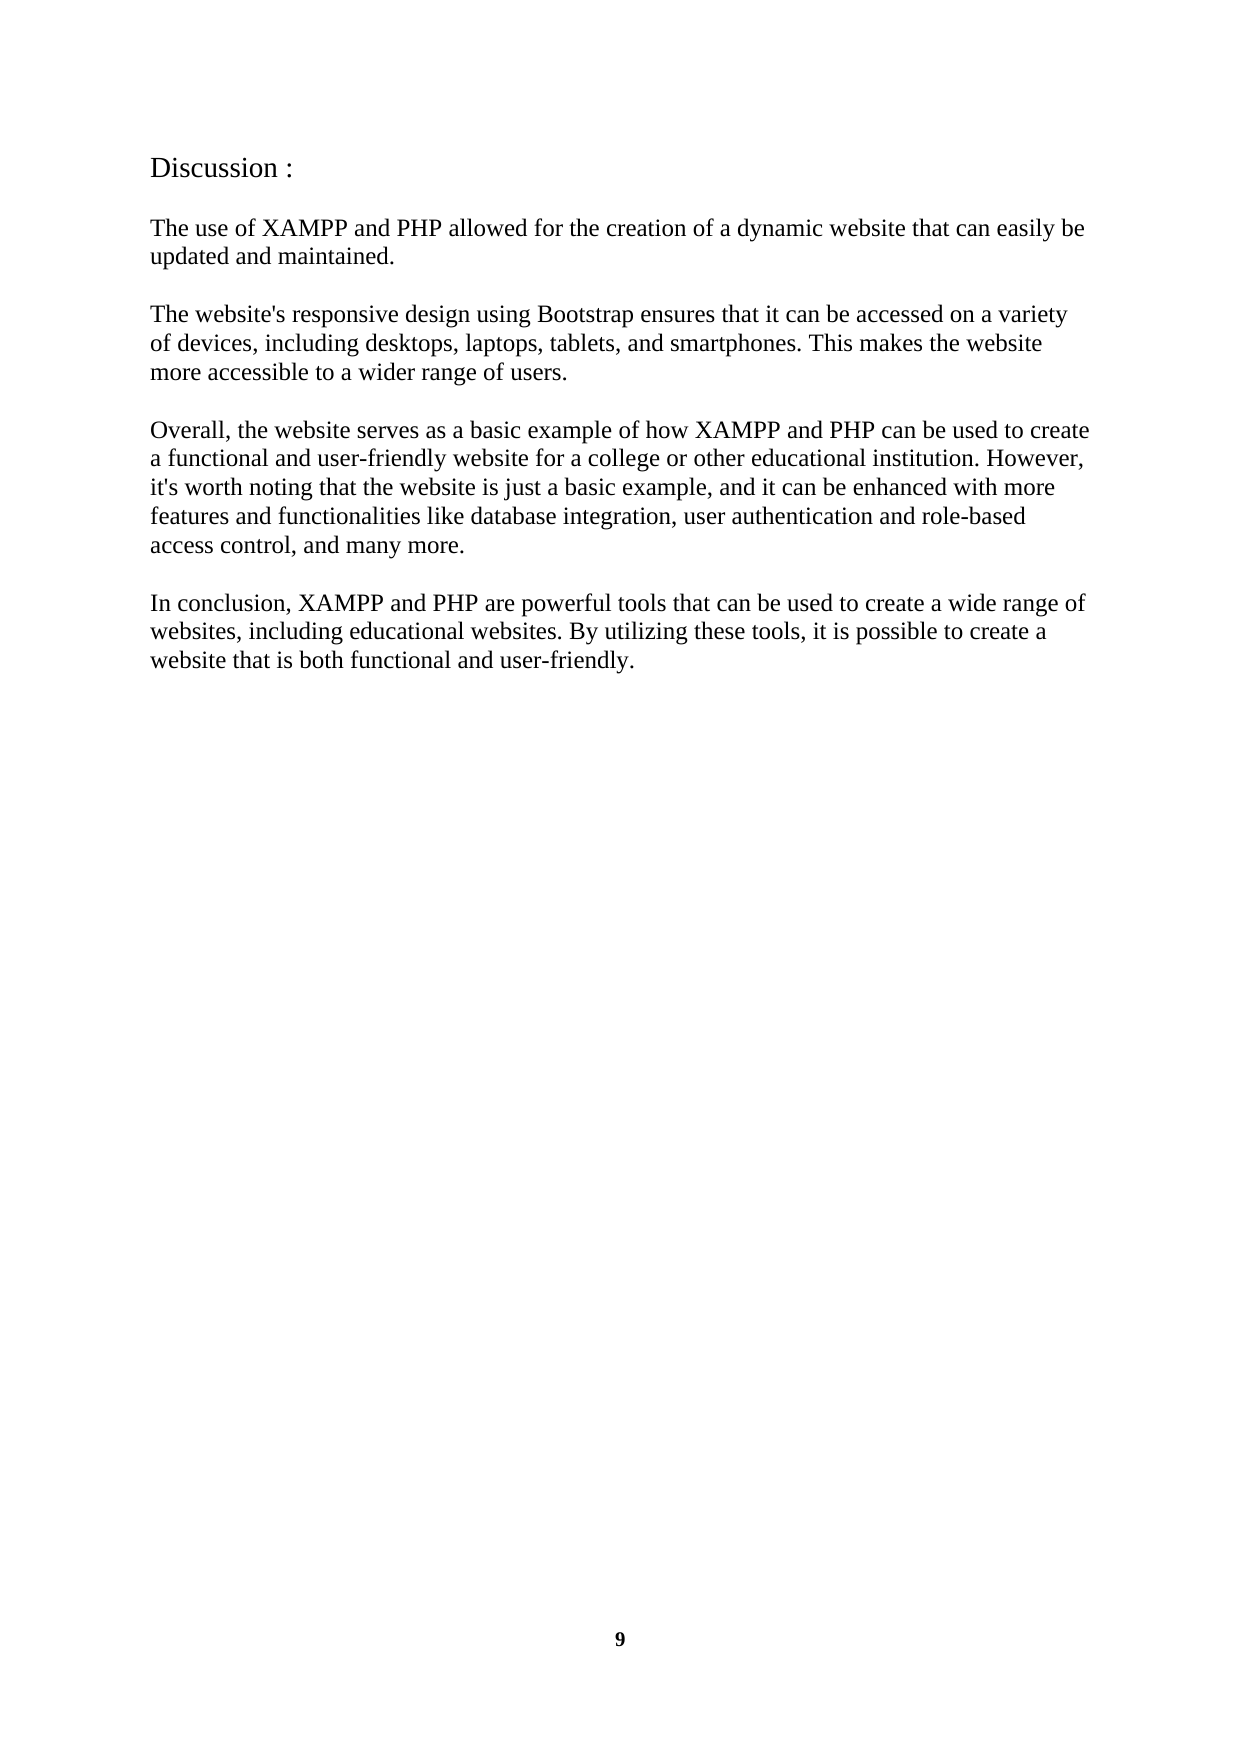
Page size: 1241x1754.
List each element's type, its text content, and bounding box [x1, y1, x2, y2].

text The website's responsive design using Bootstrap ensures that it can be accessed on a variety of devices, including desktops, laptops, tablets, and smartphones. This makes the website more accessible to a wider range of users. [150, 299, 1090, 386]
text In conclusion, XAMPP and PHP are powerful tools that can be used to create a wide range of websites, including educational websites. By utilizing these tools, it is possible to create a website that is both functional and user-friendly. [150, 588, 1090, 674]
text Discussion : [150, 150, 1090, 183]
text The use of XAMPP and PHP allowed for the creation of a dynamic website that can easily be updated and maintained. [150, 213, 1090, 270]
text Overall, the website serves as a basic example of how XAMPP and PHP can be used to create a functional and user-friendly website for a college or other educational institution. However, it's worth noting that the website is just a basic example, and it can be enhanced with more features and functionalities like database integration, user authentication and role-based access control, and many more. [150, 415, 1090, 558]
